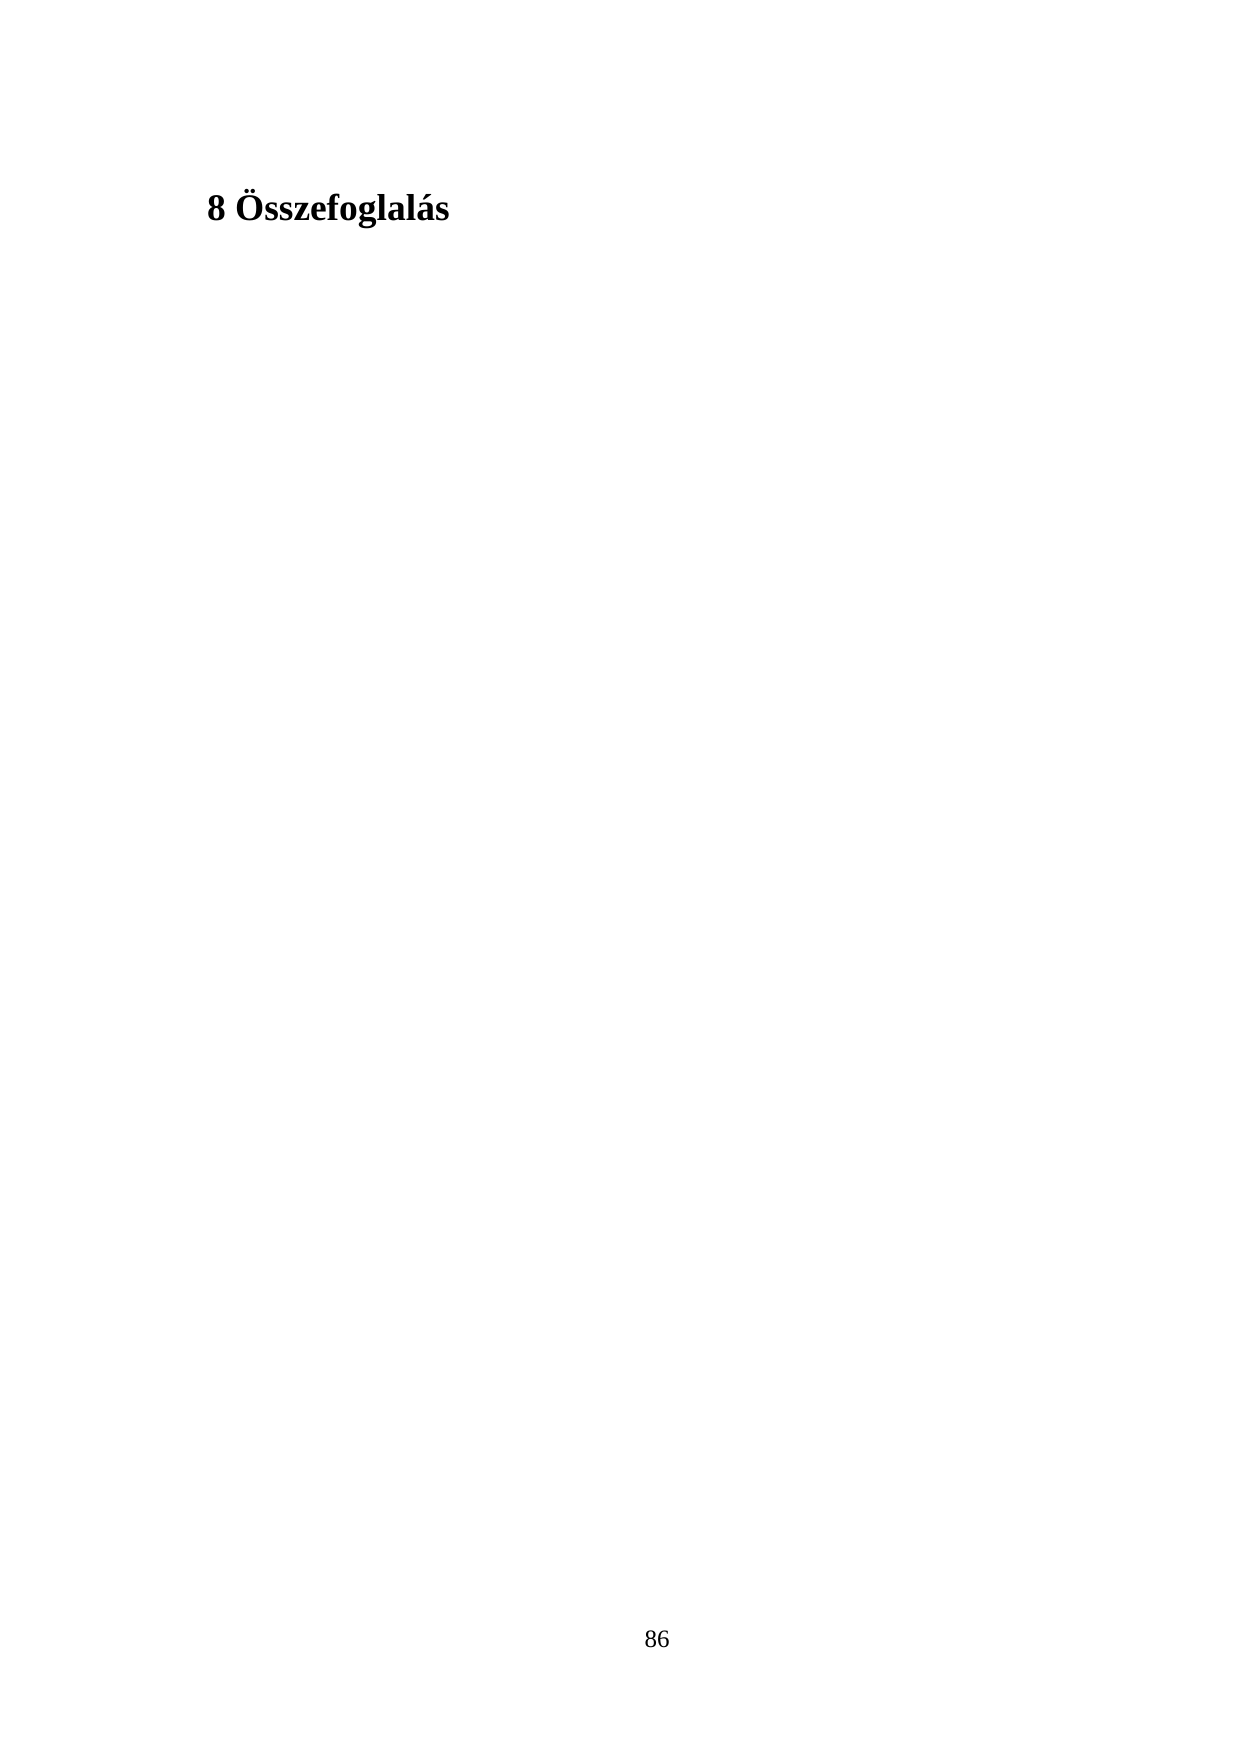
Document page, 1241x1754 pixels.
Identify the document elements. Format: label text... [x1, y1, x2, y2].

subtitle Összefoglalás [207, 185, 1092, 228]
